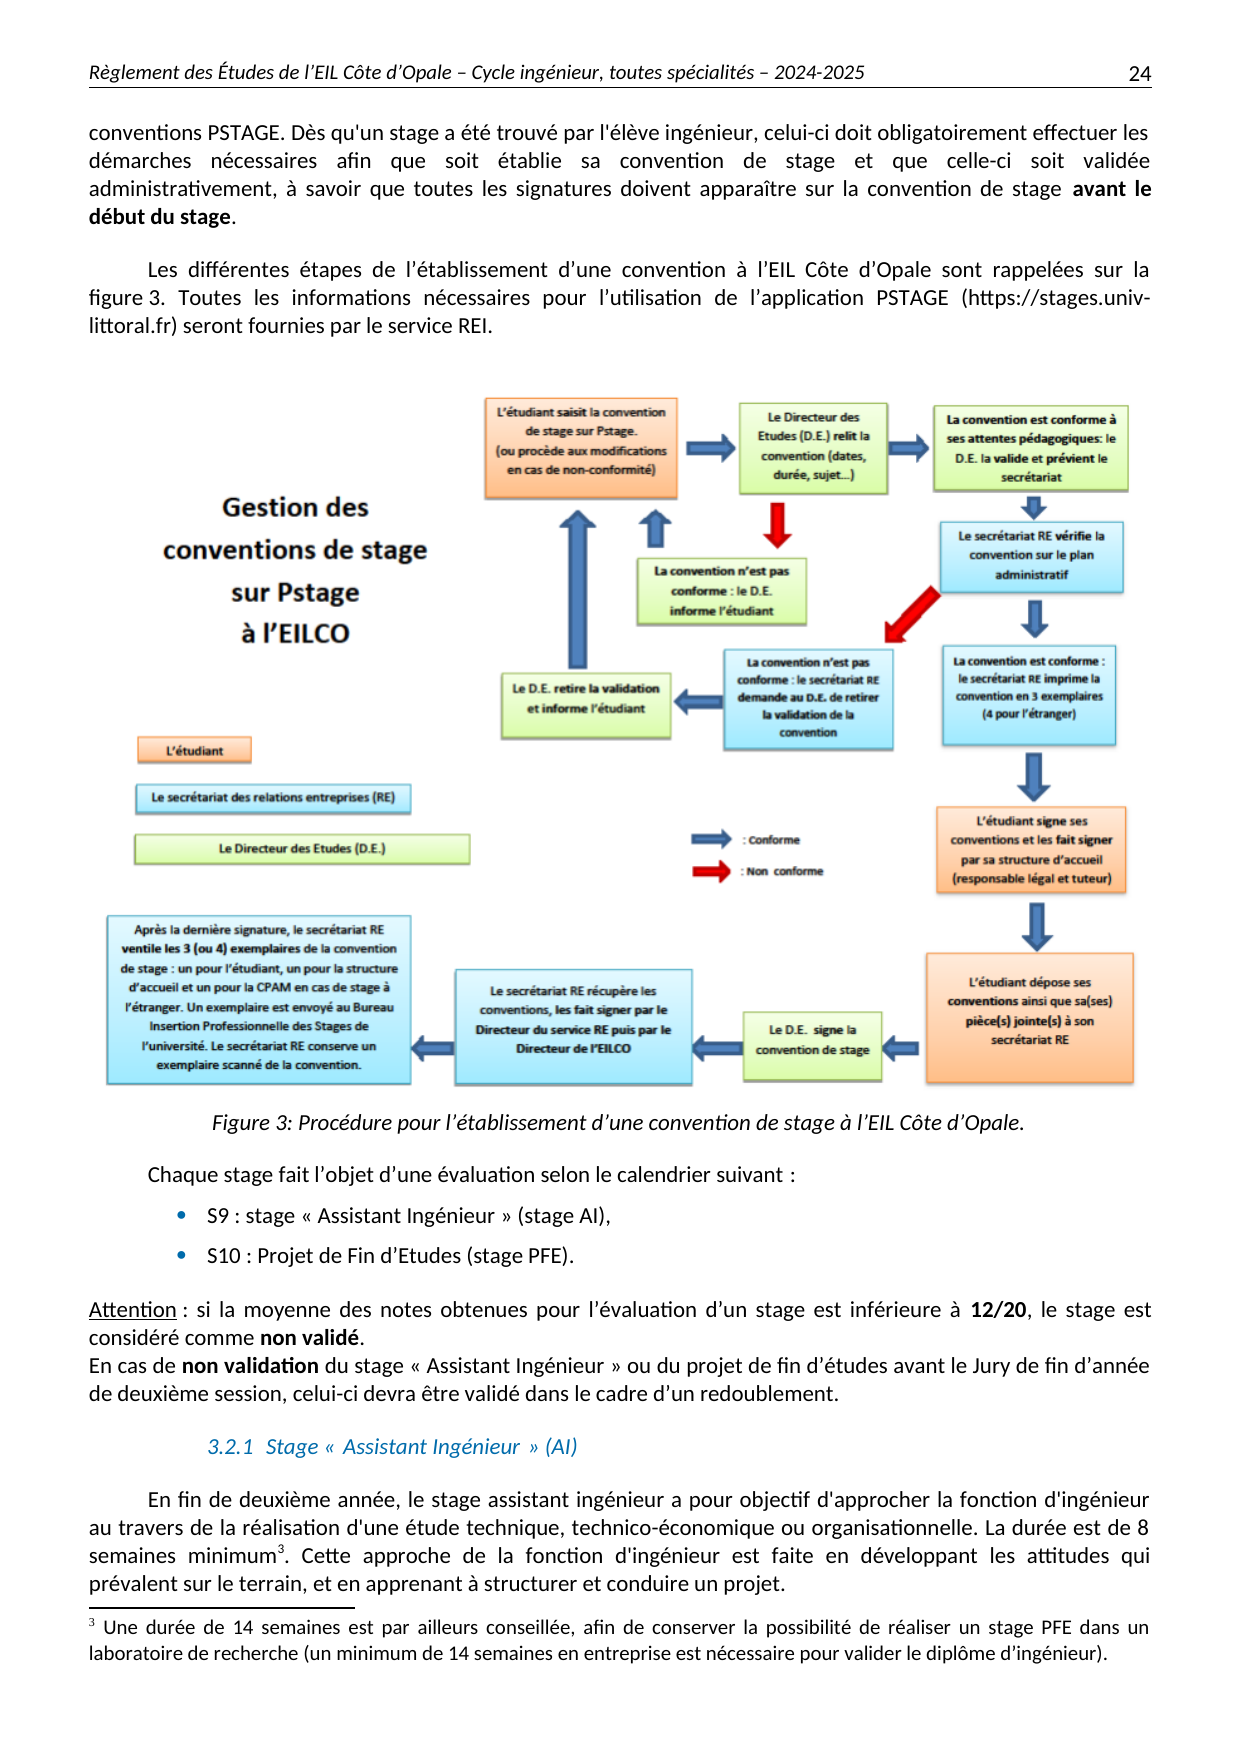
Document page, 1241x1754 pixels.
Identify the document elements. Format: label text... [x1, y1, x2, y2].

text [89, 118, 1152, 230]
text Figure 3: Procédure pour l’établissement d’une convention de stage à l’EIL Côte d’Opale. [89, 1108, 1152, 1136]
list S9 : stage « Assistant Ingénieur » (stage AI), [177, 1201, 1152, 1229]
text En fin de deuxième année, le stage assistant ingénieur a pour objectif d'approcher la fonction d'ingénieur au travers de la réalisation d'une étude technique, technico-économique ou organisationnelle. La durée est de 8 semaines minimum. Cette approche de la fonction d'ingénieur est faite en développant les attitudes qui prévalent sur le terrain, et en apprenant à structurer et conduire un projet. [89, 1485, 1152, 1597]
list S10 : Projet de Fin d’Etudes (stage PFE). [177, 1242, 1152, 1270]
subtitle Stage « Assistant Ingénieur » (AI) [207, 1432, 1152, 1460]
text En cas de non validation du stage « Assistant Ingénieur » ou du projet de fin d’études avant le Jury de fin d’année de deuxième session, celui-ci devra être validé dans le cadre d’un redoublement. [89, 1351, 1152, 1407]
text Chaque stage fait l’objet d’une évaluation selon le calendrier suivant : [89, 1161, 1152, 1189]
text Les différentes étapes de l’établissement d’une convention à l’EIL Côte d’Opale sont rappelées sur la figure 3. Toutes les informations nécessaires pour l’utilisation de l’application PSTAGE (https://stages.univ-littoral.fr) seront fournies par le service REI. [89, 255, 1152, 339]
text Attention : si la moyenne des notes obtenues pour l’évaluation d’un stage est inférieure à 12/20, le stage est considéré comme non validé. [89, 1295, 1152, 1351]
